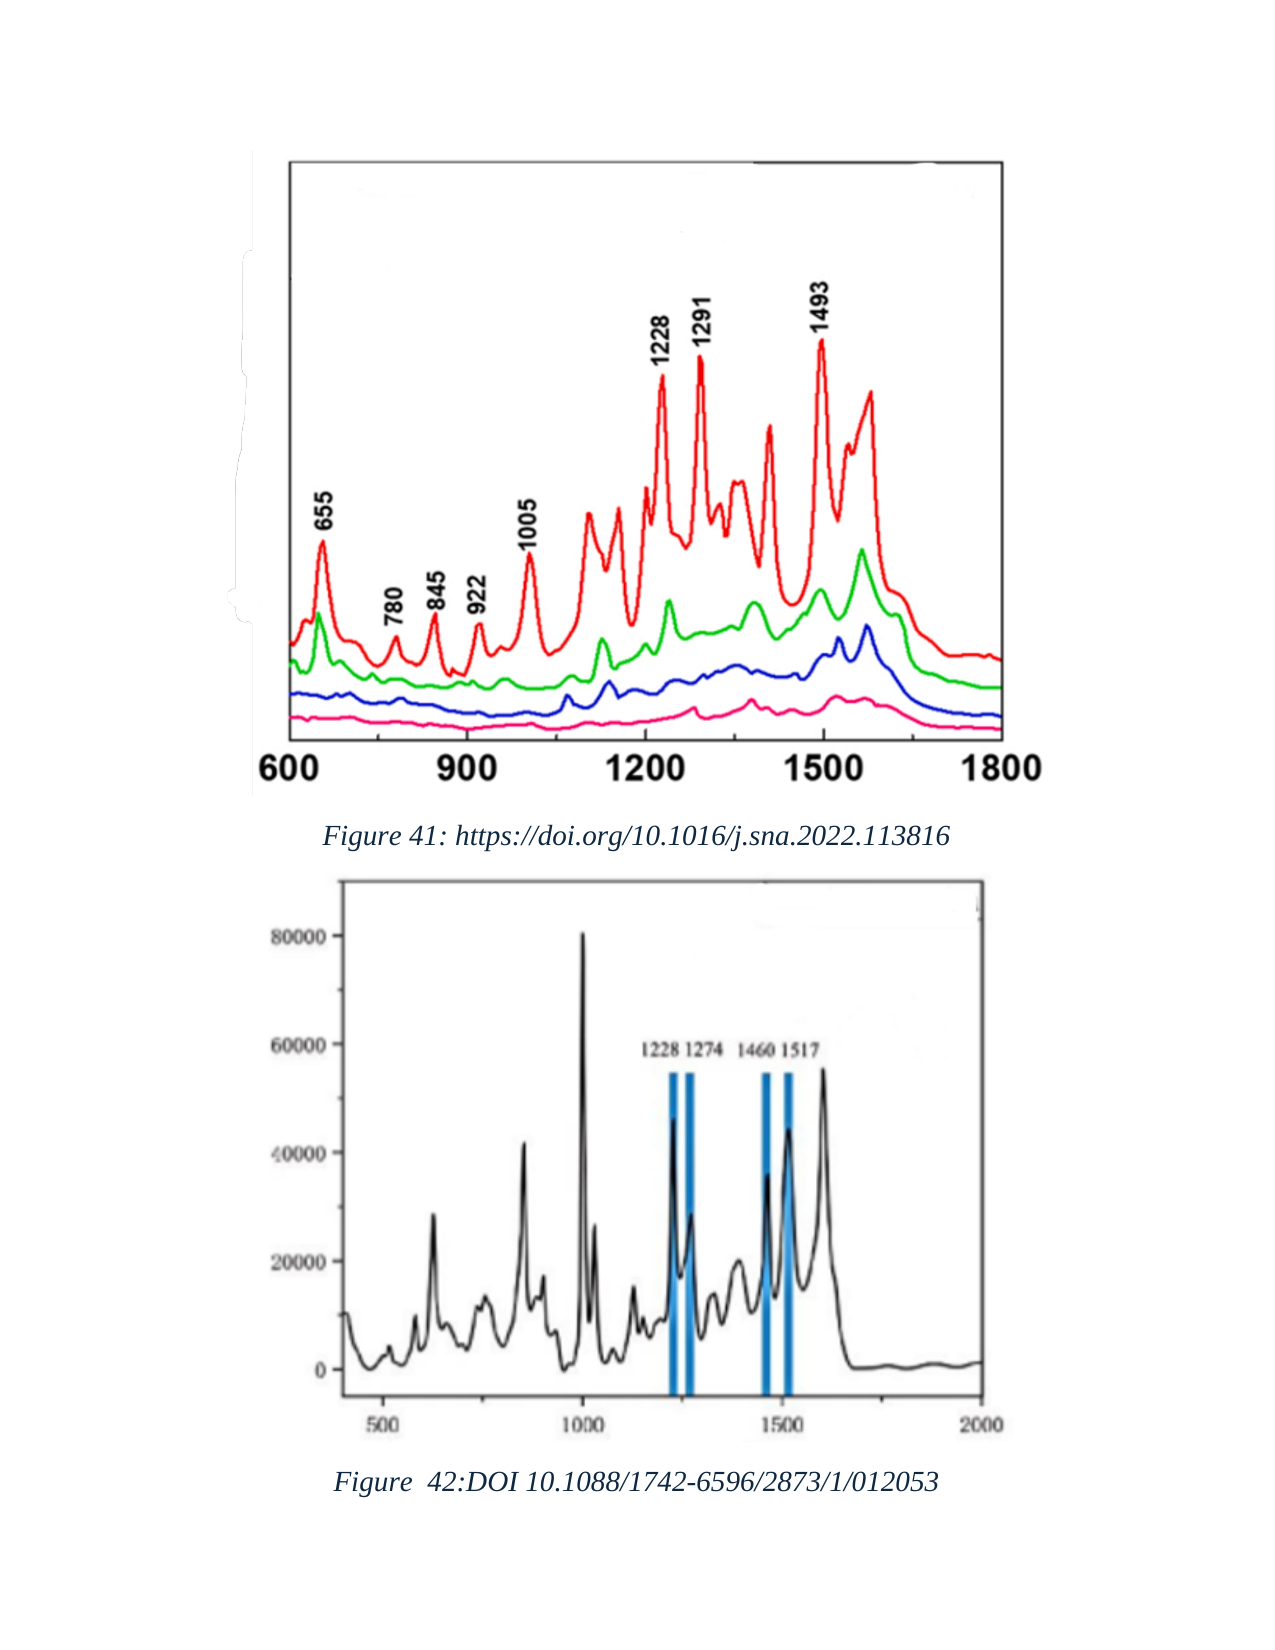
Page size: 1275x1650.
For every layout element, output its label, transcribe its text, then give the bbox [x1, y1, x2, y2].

text Figure 41: https://doi.org/10.1016/j.sna.2022.113816 [150, 818, 1125, 851]
picture [226, 150, 1049, 796]
picture [258, 872, 1017, 1443]
text Figure 42:DOI 10.1088/1742-6596/2873/1/012053 [150, 1464, 1125, 1498]
